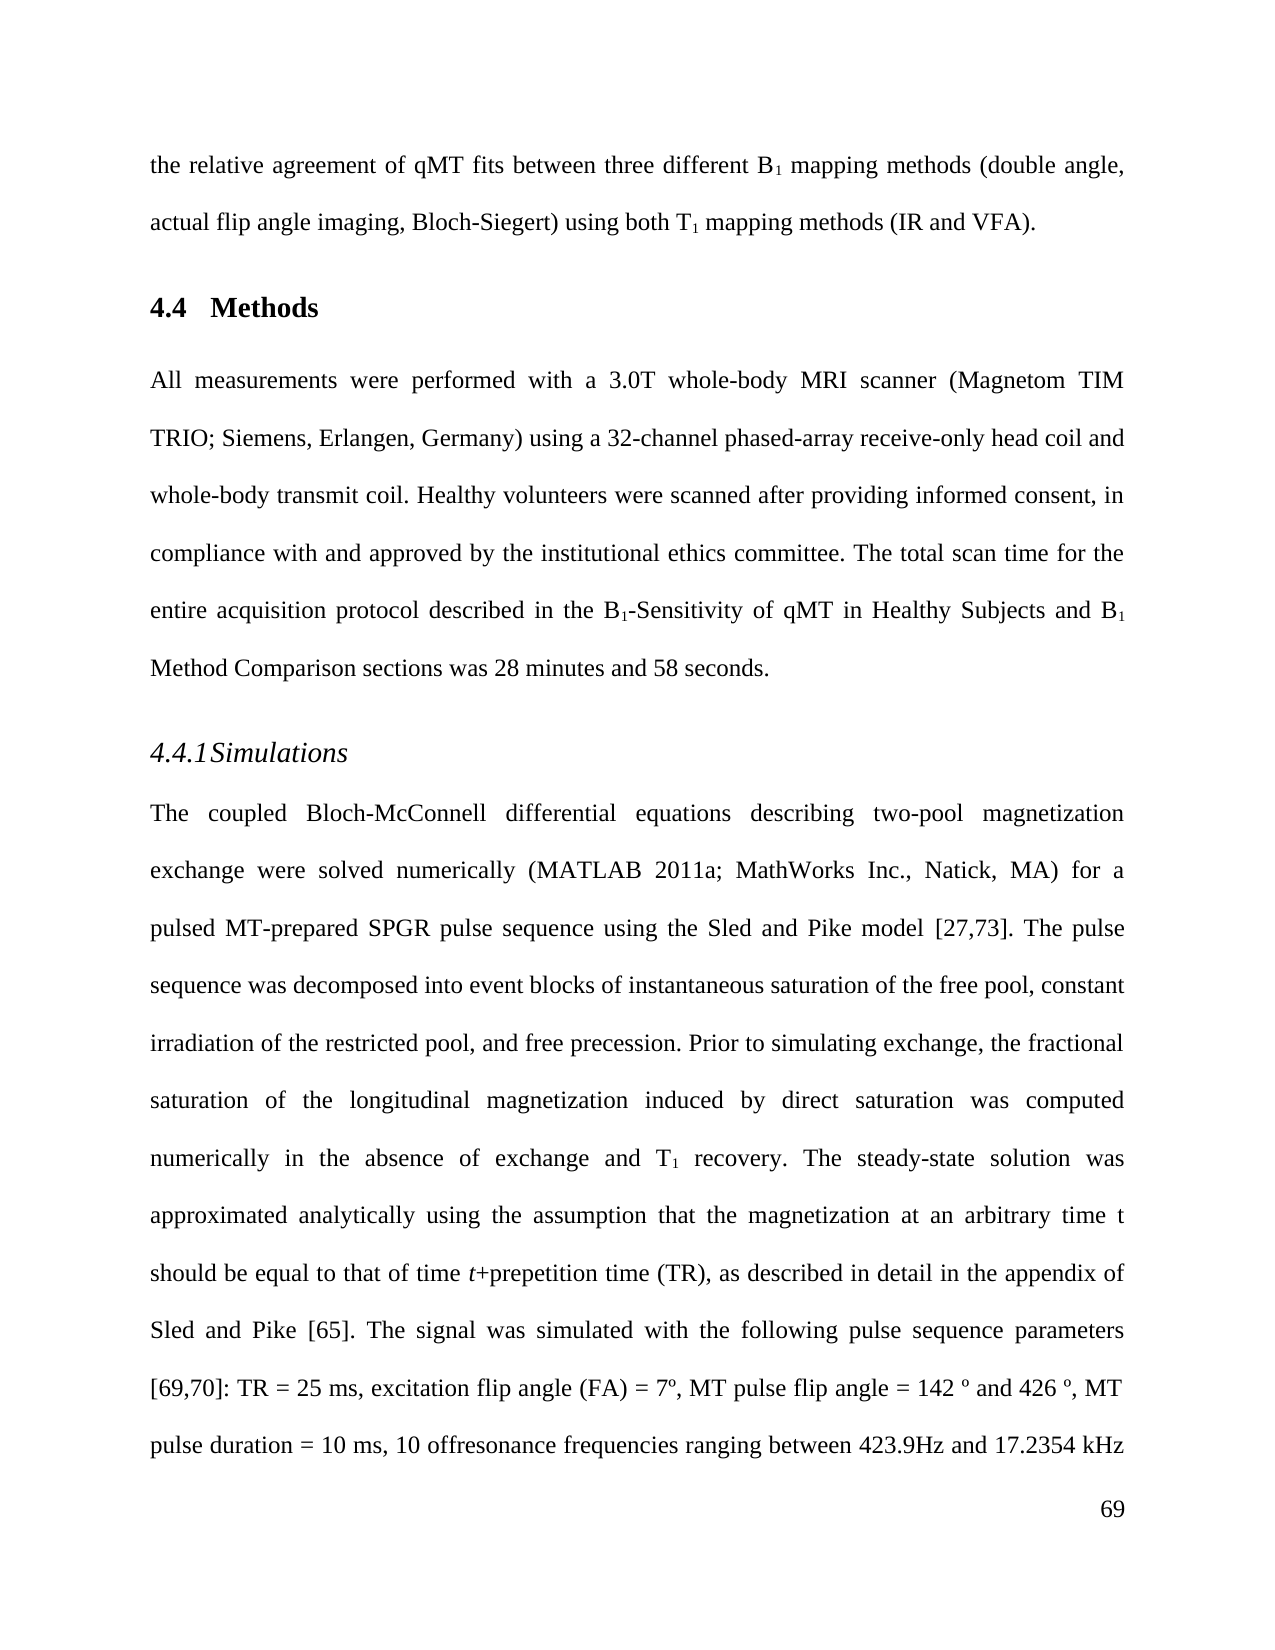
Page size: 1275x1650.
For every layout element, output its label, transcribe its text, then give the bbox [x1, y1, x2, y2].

text All measurements were performed with a 3.0T whole-body MRI scanner (Magnetom TIM TRIO; Siemens, Erlangen, Germany) using a 32-channel phased-array receive-only head coil and whole-body transmit coil. Healthy volunteers were scanned after providing informed consent, in compliance with and approved by the institutional ethics committee. The total scan time for the entire acquisition protocol described in the B1-Sensitivity of qMT in Healthy Subjects and B1 Method Comparison sections was 28 minutes and 58 seconds. [150, 365, 1125, 682]
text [150, 798, 1125, 1459]
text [150, 150, 1125, 236]
subtitle Methods [150, 290, 1125, 323]
subtitle Simulations [150, 735, 1125, 769]
